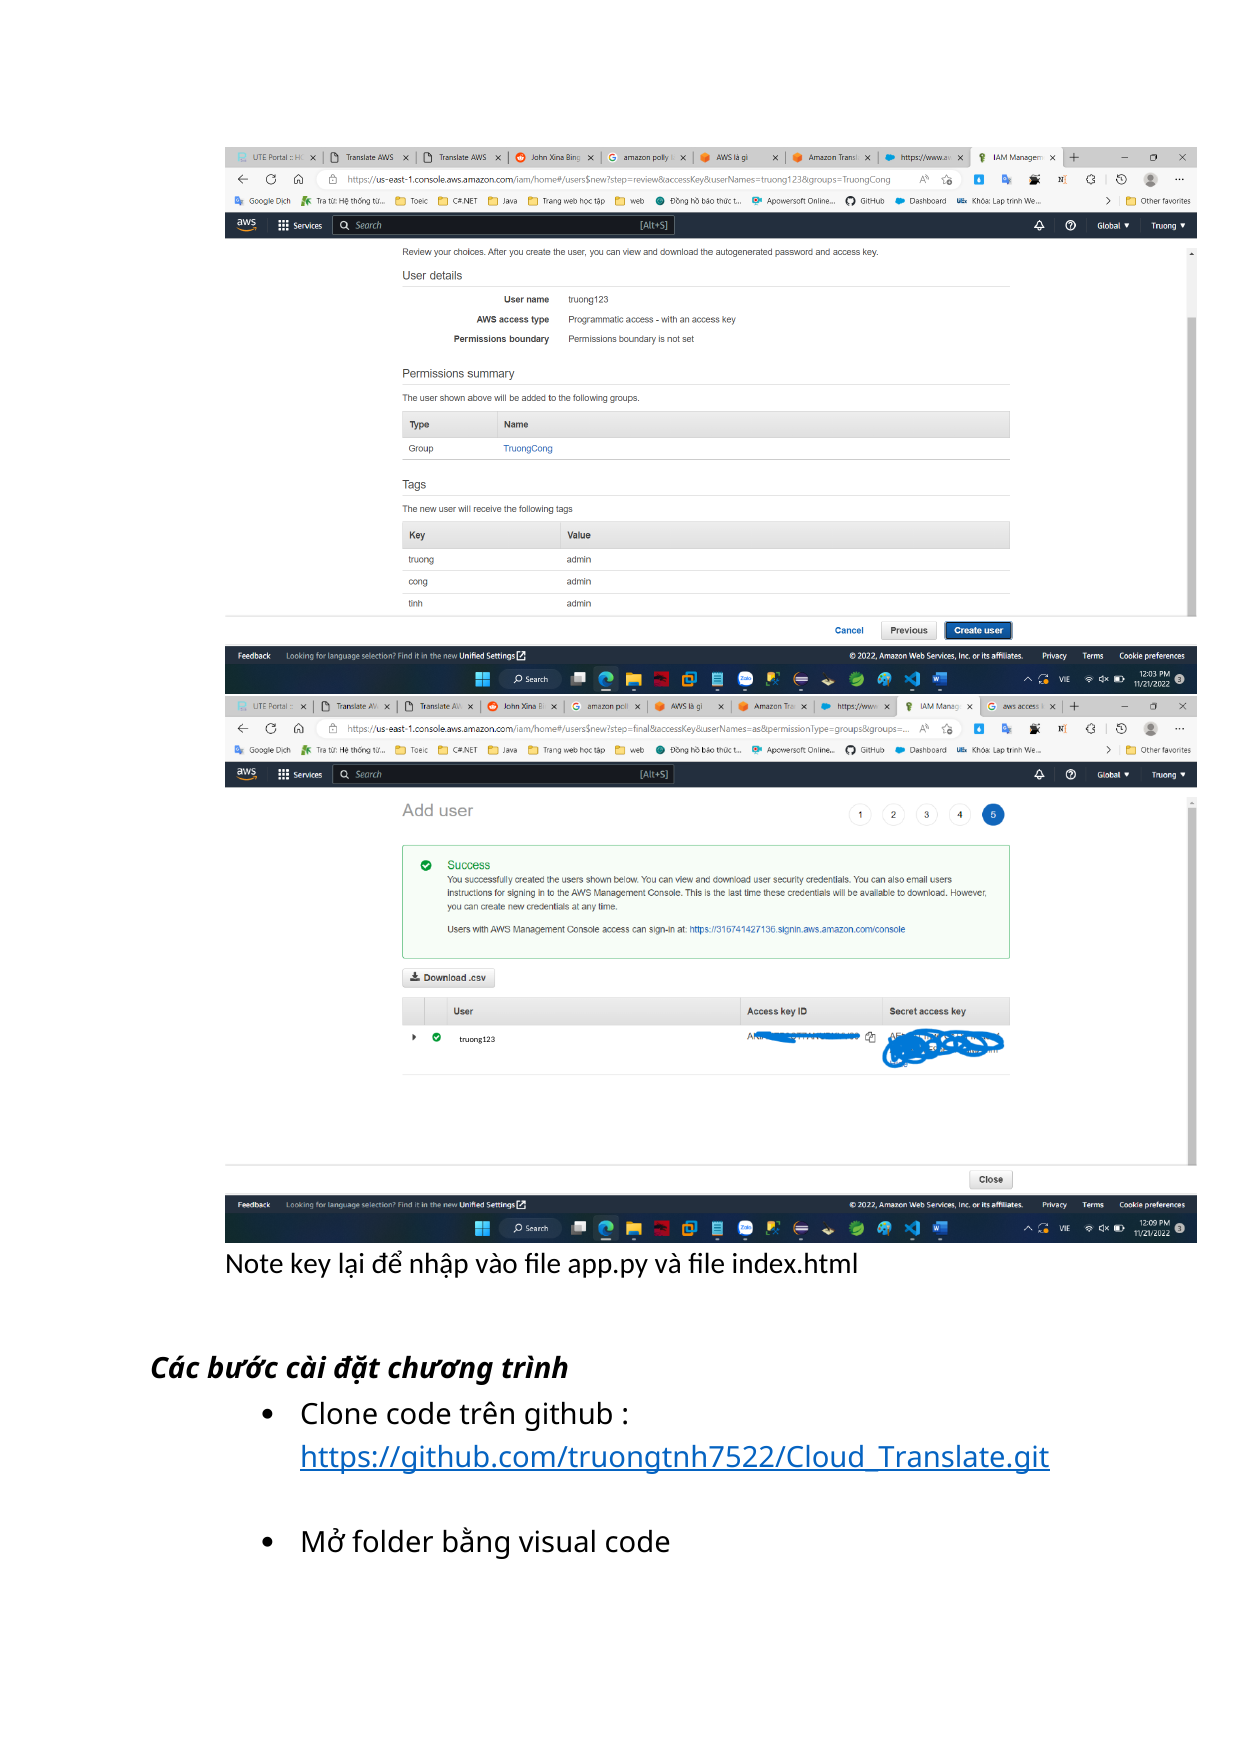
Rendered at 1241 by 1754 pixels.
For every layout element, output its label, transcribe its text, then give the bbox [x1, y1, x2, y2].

picture [225, 147, 1197, 694]
text Mở folder bằng visual code [262, 1521, 1123, 1561]
text Clone code trên github : https://github.com/truongtnh7522/Cloud_Translate.git [262, 1393, 1123, 1476]
list Note key lại để nhập vào file app.py và file index.html [225, 1245, 1123, 1281]
subtitle Các bước cài đặt chương trình [150, 1347, 1123, 1387]
picture [225, 696, 1197, 1243]
